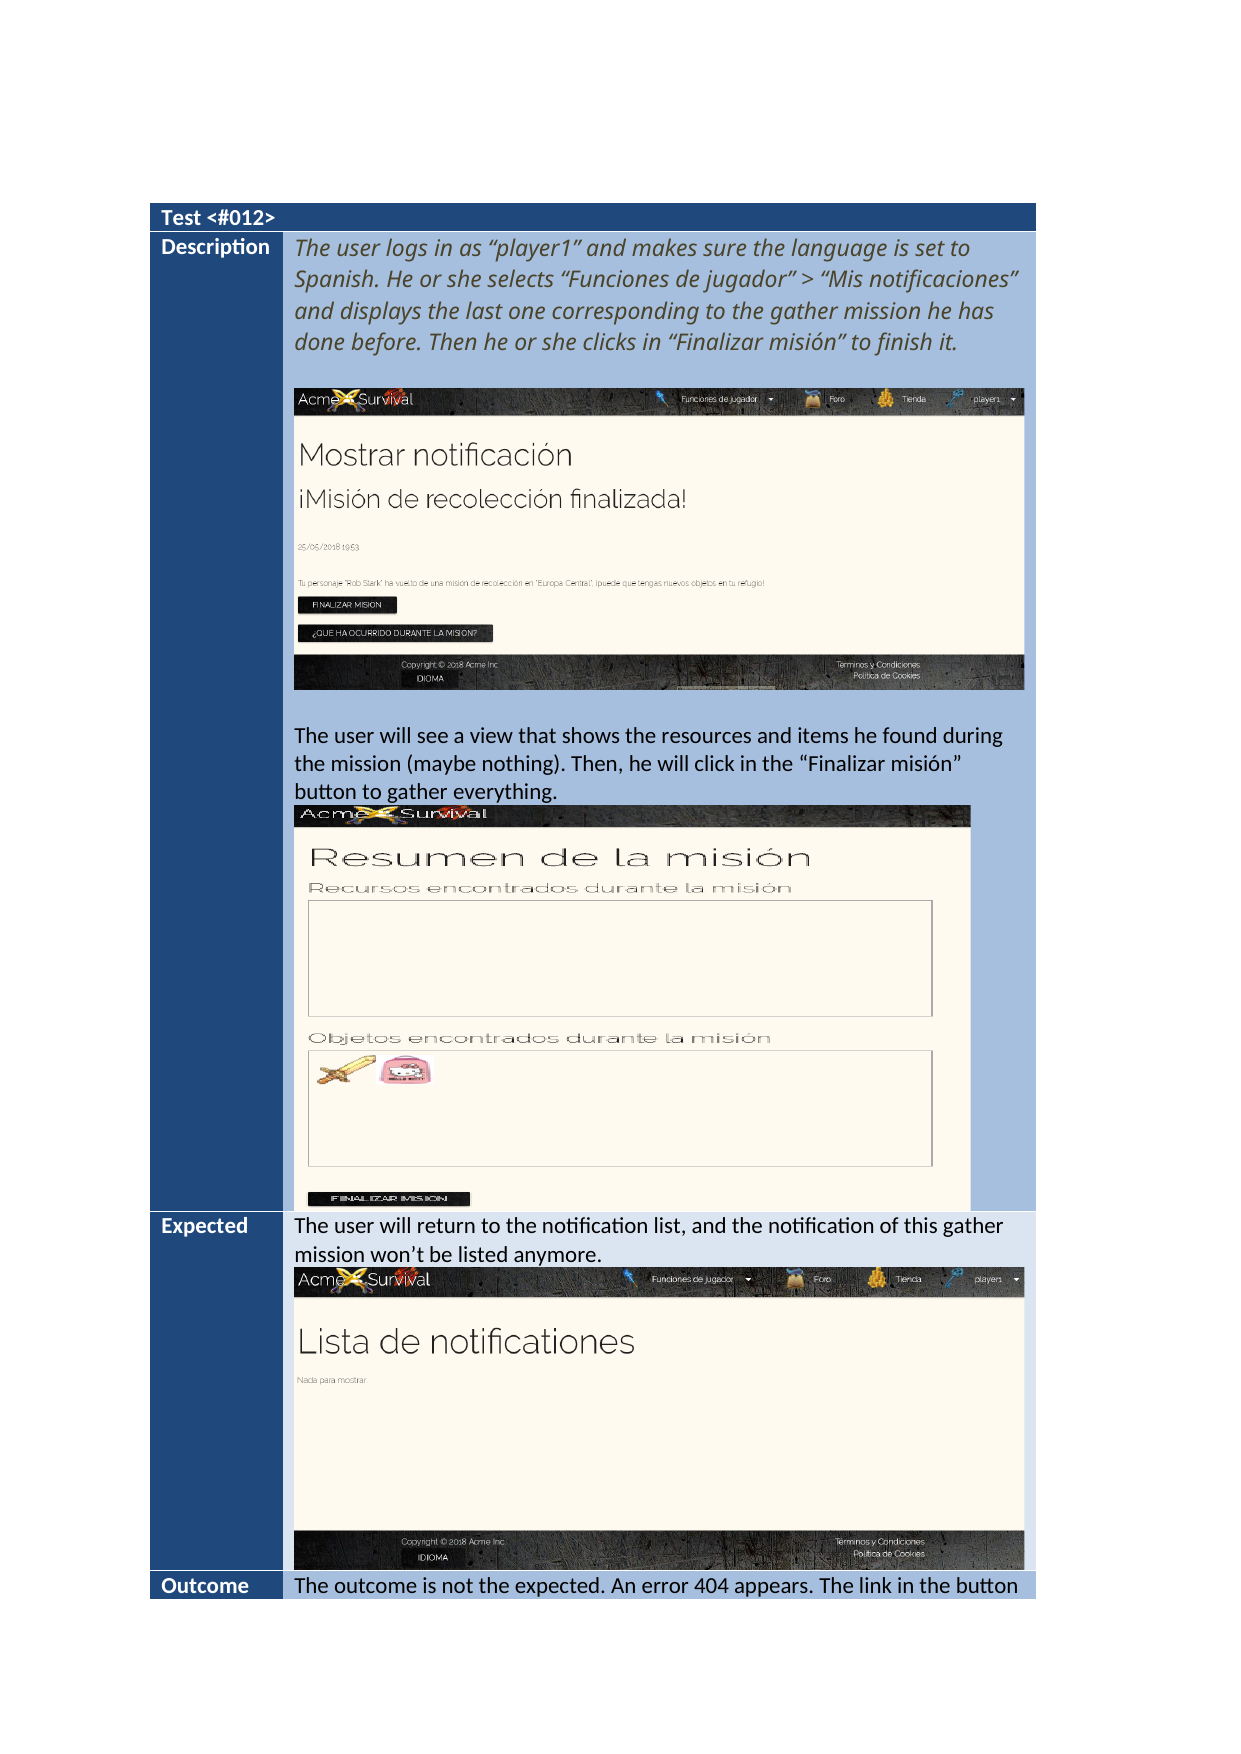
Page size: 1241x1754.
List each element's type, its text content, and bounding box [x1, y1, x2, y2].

table_cell Outcome [150, 1571, 283, 1599]
table_header Test <#012> [150, 203, 1036, 231]
table_cell Expected [150, 1212, 283, 1570]
table_cell The user logs in as “player1” and makes sure the language is set to Spanish. He or she selects “Funciones de jugador” > “Mis notificaciones” and displays the last one corresponding to the gather mission he has done before. Then he or she clicks in “Finalizar misión” to finish it. The user will see a view that shows the resources and items he found during the mission (maybe nothing). Then, he will click in the “Finalizar misión” button to gather everything. [283, 232, 1036, 1211]
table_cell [283, 1571, 1036, 1599]
table_cell Description [150, 232, 283, 1211]
picture [294, 805, 971, 1211]
picture [294, 388, 1025, 690]
picture [294, 1267, 1025, 1570]
table_cell The user will return to the notification list, and the notification of this gather mission won’t be listed anymore. [283, 1212, 1036, 1570]
